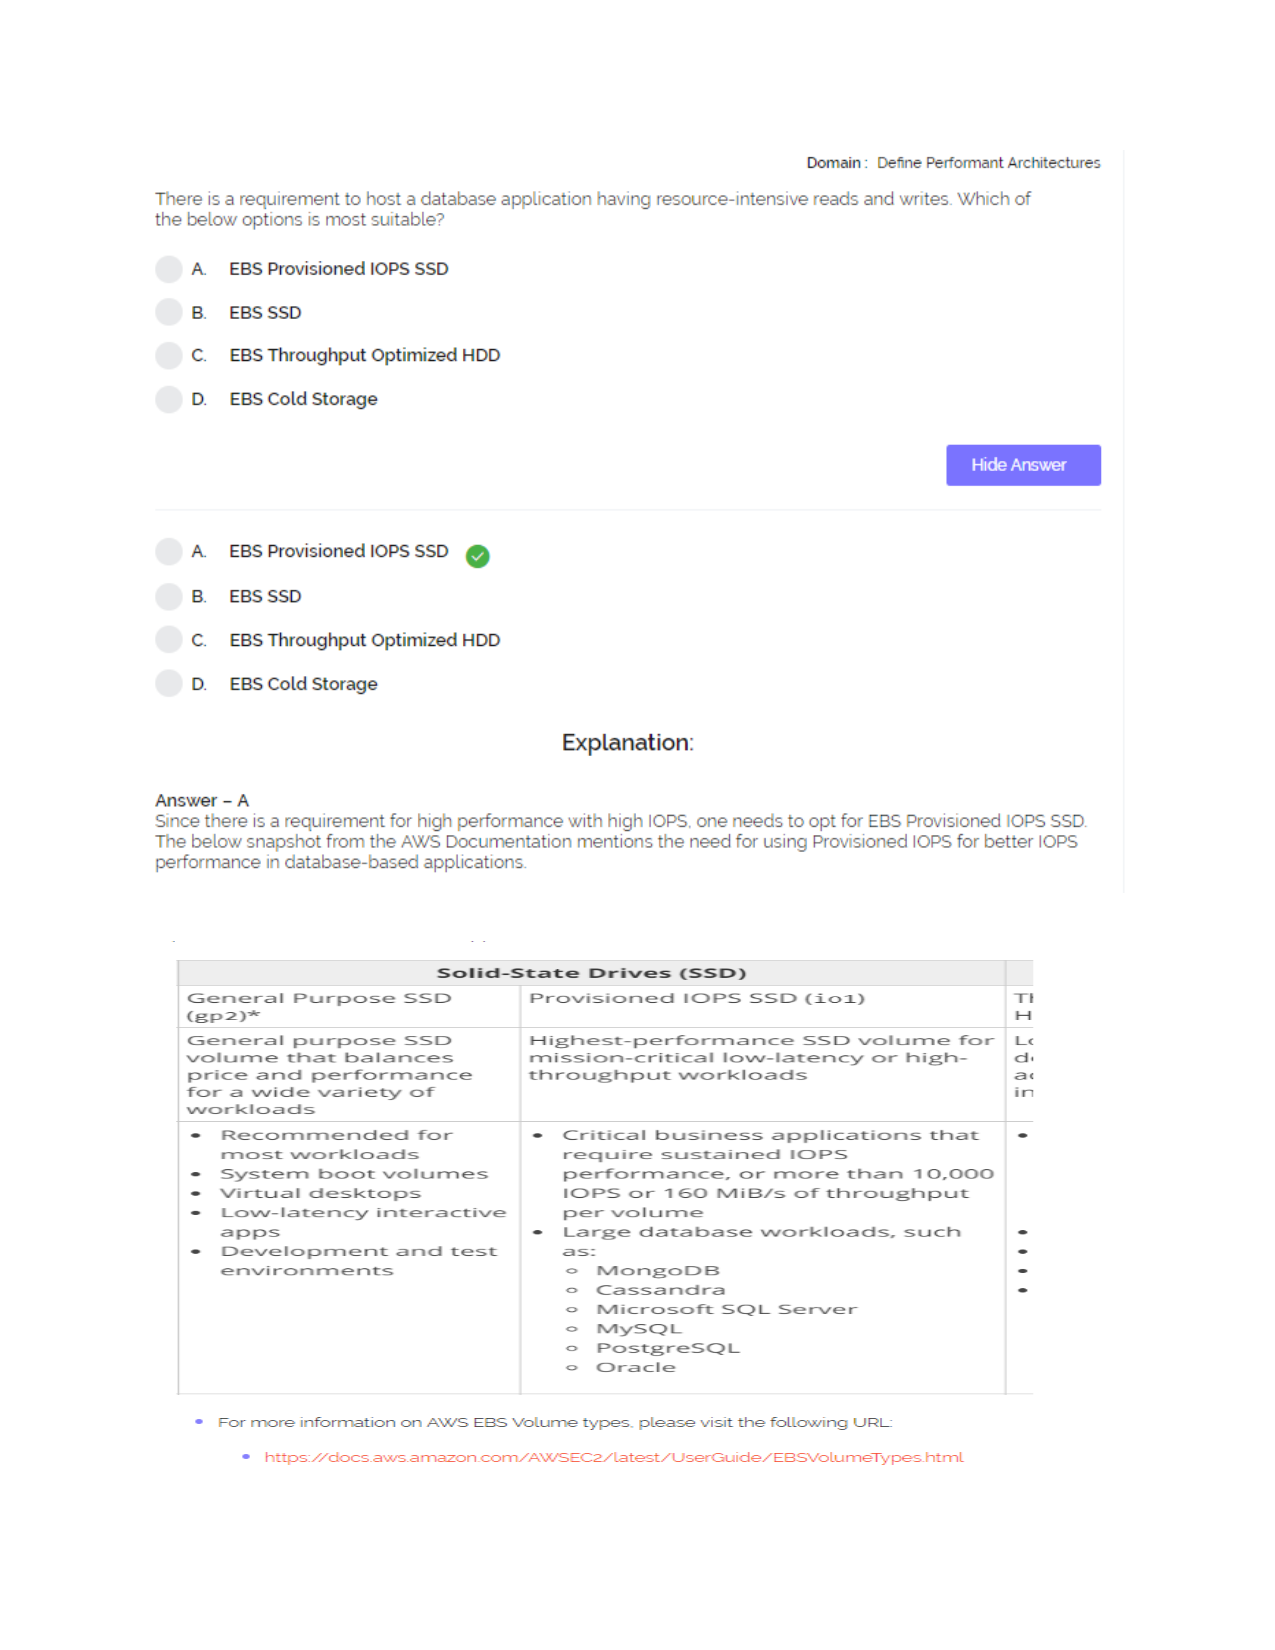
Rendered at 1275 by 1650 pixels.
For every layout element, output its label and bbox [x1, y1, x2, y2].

picture [150, 941, 1125, 1494]
picture [150, 150, 1125, 893]
